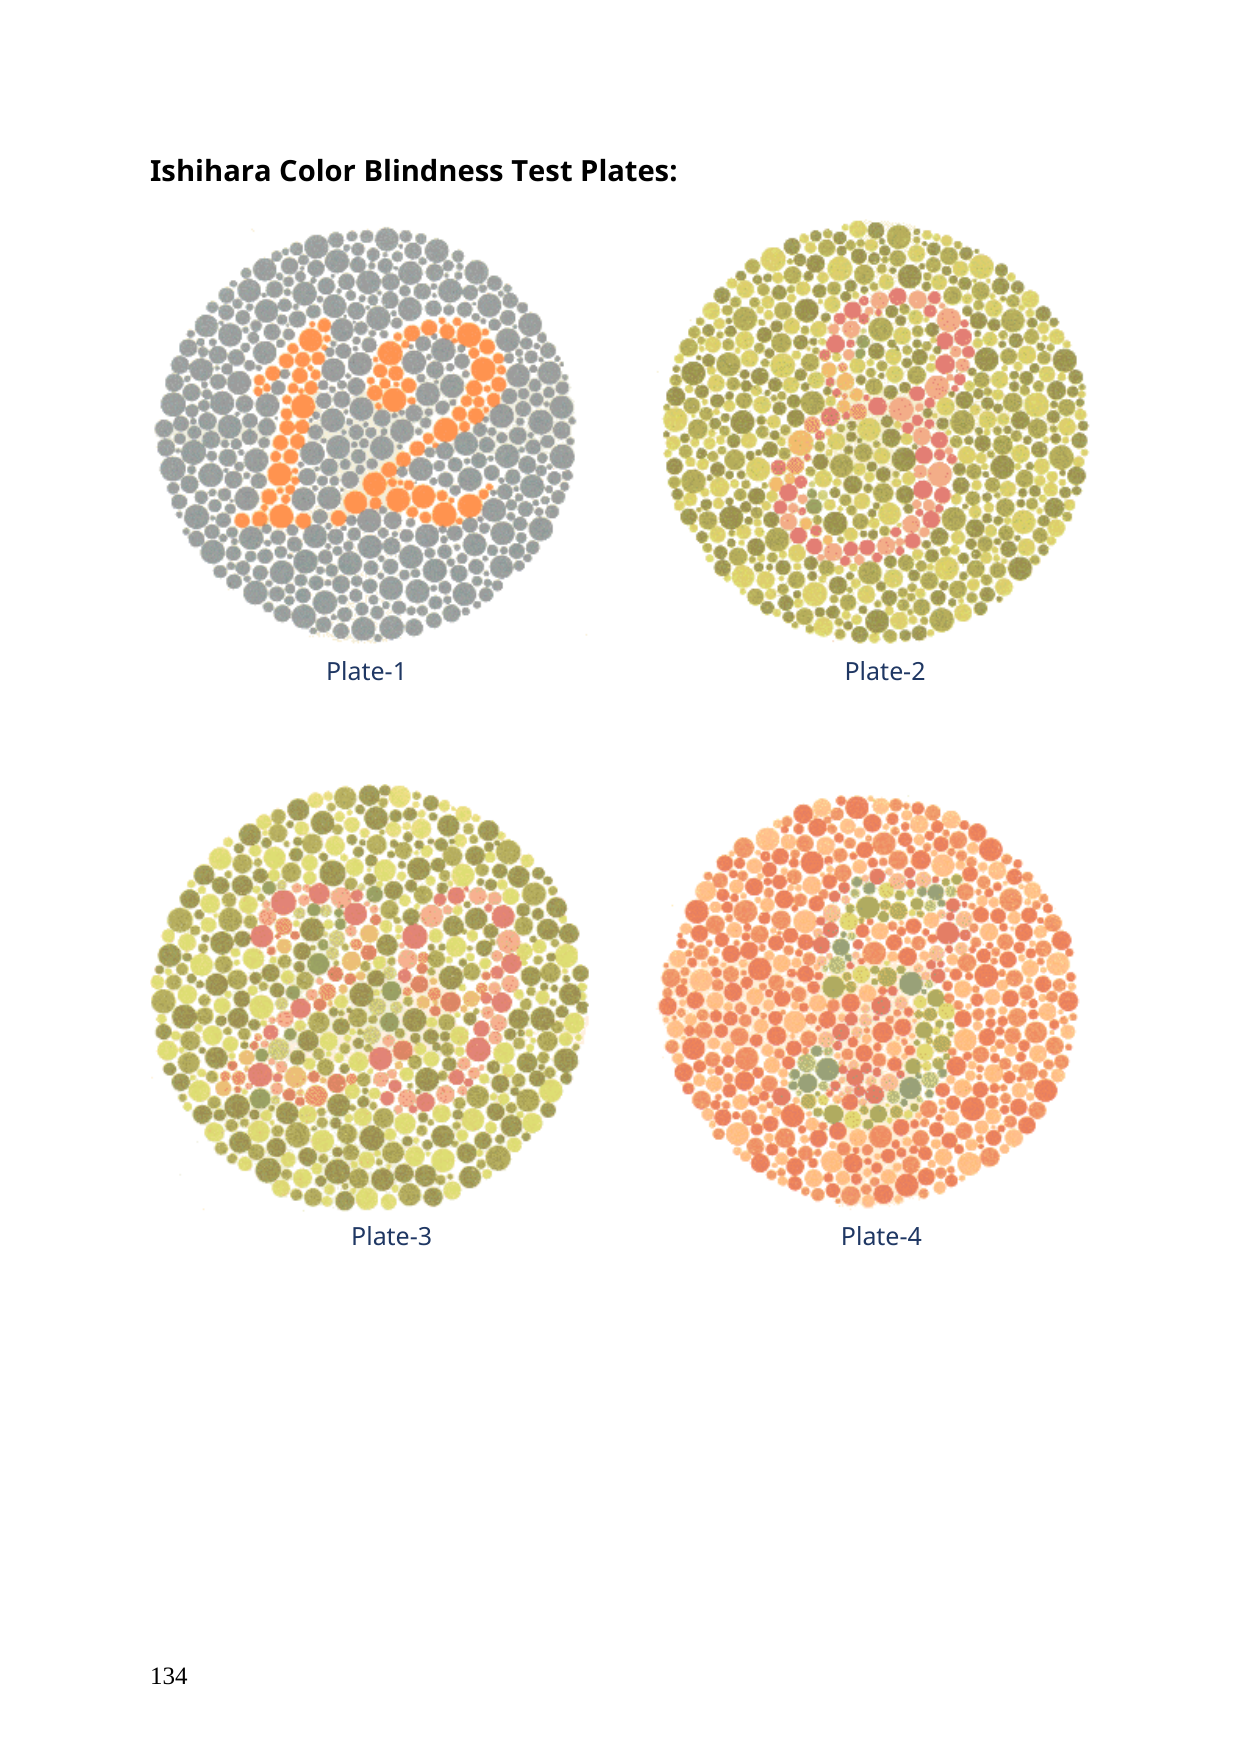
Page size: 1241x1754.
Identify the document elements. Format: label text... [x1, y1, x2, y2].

subtitle Ishihara Color Blindness Test Plates: [150, 150, 1090, 190]
subtitle Plate-3 Plate-4 [150, 1219, 1090, 1253]
picture [150, 218, 589, 650]
picture [651, 218, 1090, 650]
subtitle Plate-1 Plate-2 [225, 654, 1090, 688]
picture [650, 783, 1089, 1215]
picture [150, 783, 589, 1215]
